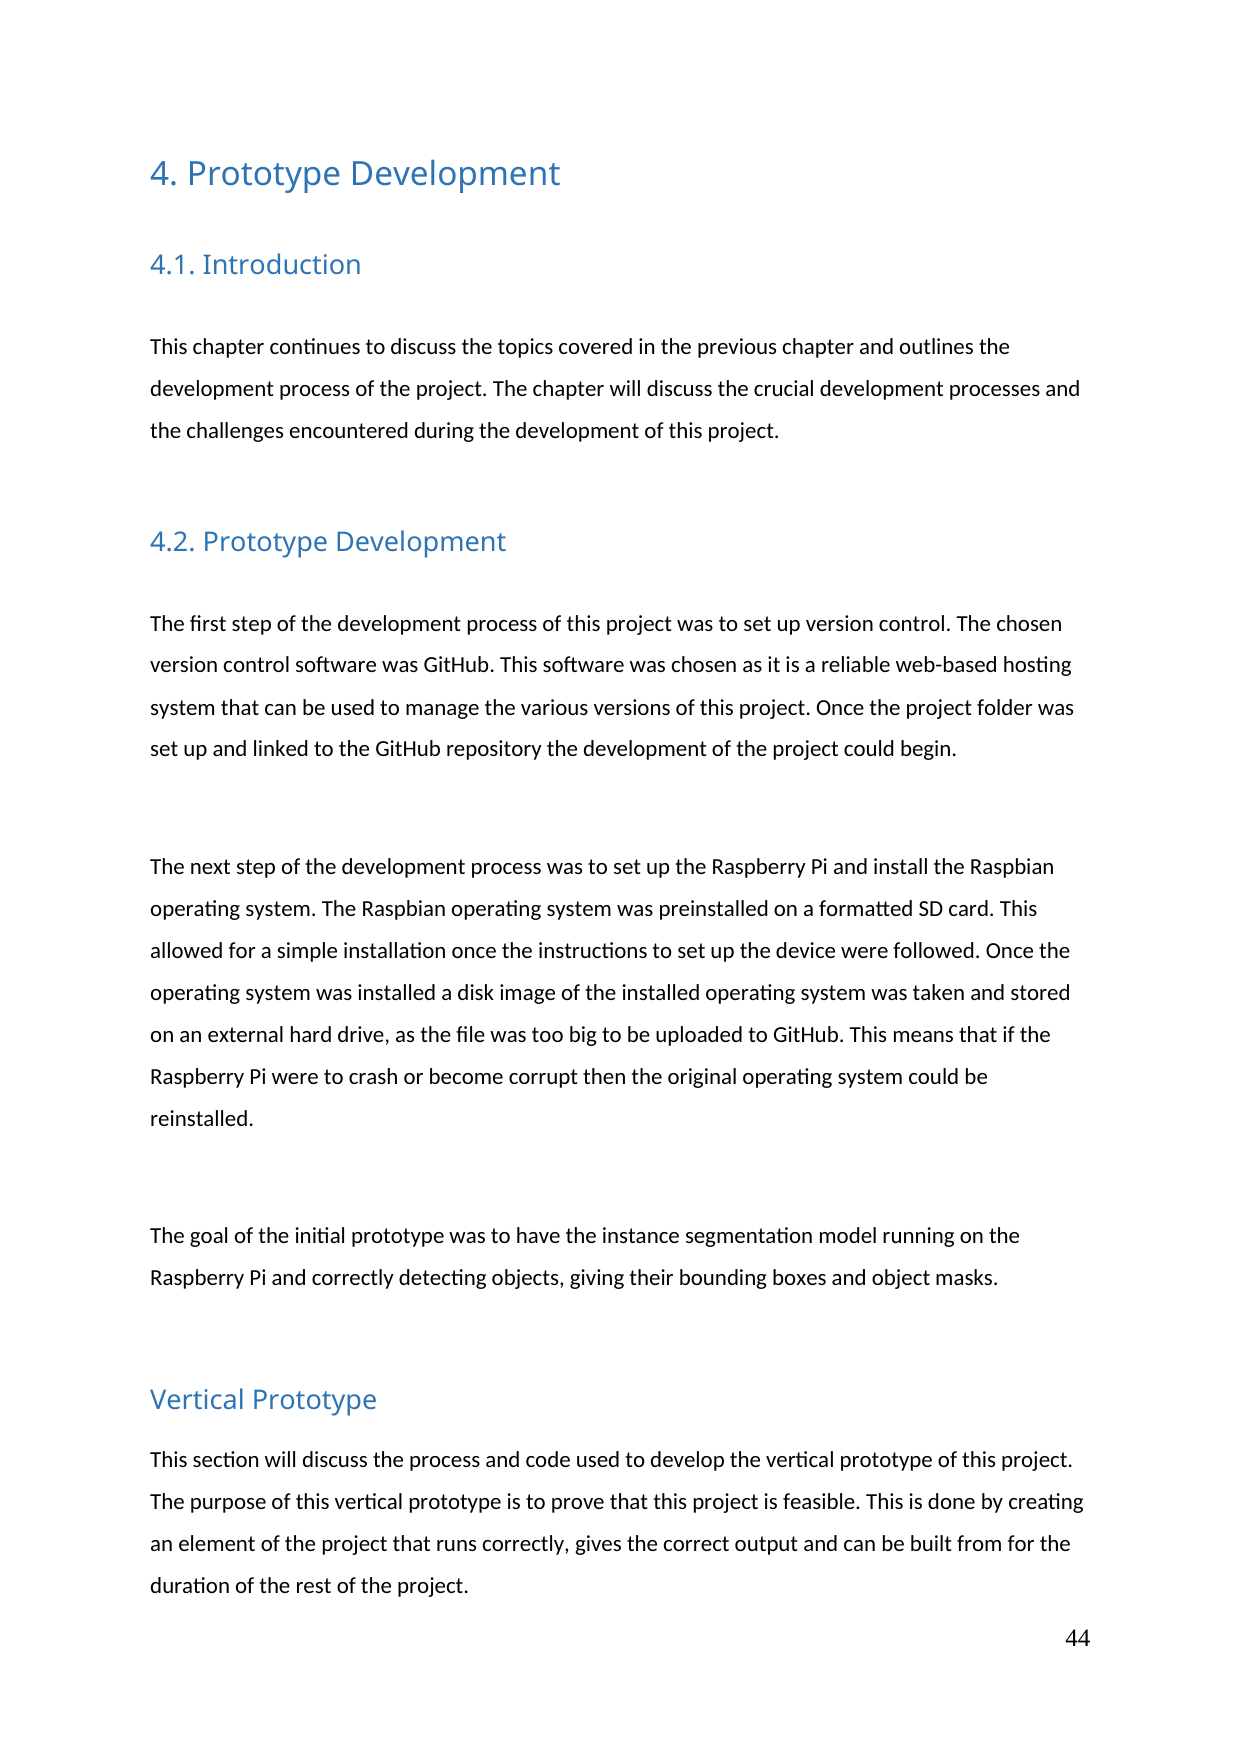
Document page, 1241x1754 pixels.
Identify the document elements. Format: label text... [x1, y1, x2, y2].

subtitle Vertical Prototype [150, 1380, 1090, 1417]
subtitle 4. Prototype Development [150, 150, 1090, 195]
text This section will discuss the process and code used to develop the vertical prototype of this project. The purpose of this vertical prototype is to prove that this project is feasible. This is done by creating an element of the project that runs correctly, gives the correct output and can be built from for the duration of the rest of the project. [150, 1445, 1090, 1599]
text The goal of the initial prototype was to have the instance segmentation model running on the Raspberry Pi and correctly detecting objects, giving their bounding boxes and object masks. [150, 1221, 1090, 1291]
subtitle 4.1. Introduction [150, 246, 1090, 283]
text The first step of the development process of this project was to set up version control. The chosen version control software was GitHub. This software was chosen as it is a reliable web-based hosting system that can be used to manage the various versions of this project. Once the project folder was set up and linked to the GitHub repository the development of the project could begin. [150, 609, 1090, 763]
subtitle 4.2. Prototype Development [150, 522, 1090, 559]
text The next step of the development process was to set up the Raspberry Pi and install the Raspbian operating system. The Raspbian operating system was preinstalled on a formatted SD card. This allowed for a simple installation once the instructions to set up the device were followed. Once the operating system was installed a disk image of the installed operating system was taken and stored on an external hard drive, as the file was too big to be uploaded to GitHub. This means that if the Raspberry Pi were to crash or become corrupt then the original operating system could be reinstalled. [150, 852, 1090, 1132]
text This chapter continues to discuss the topics covered in the previous chapter and outlines the development process of the project. The chapter will discuss the crucial development processes and the challenges encountered during the development of this project. [150, 332, 1090, 444]
